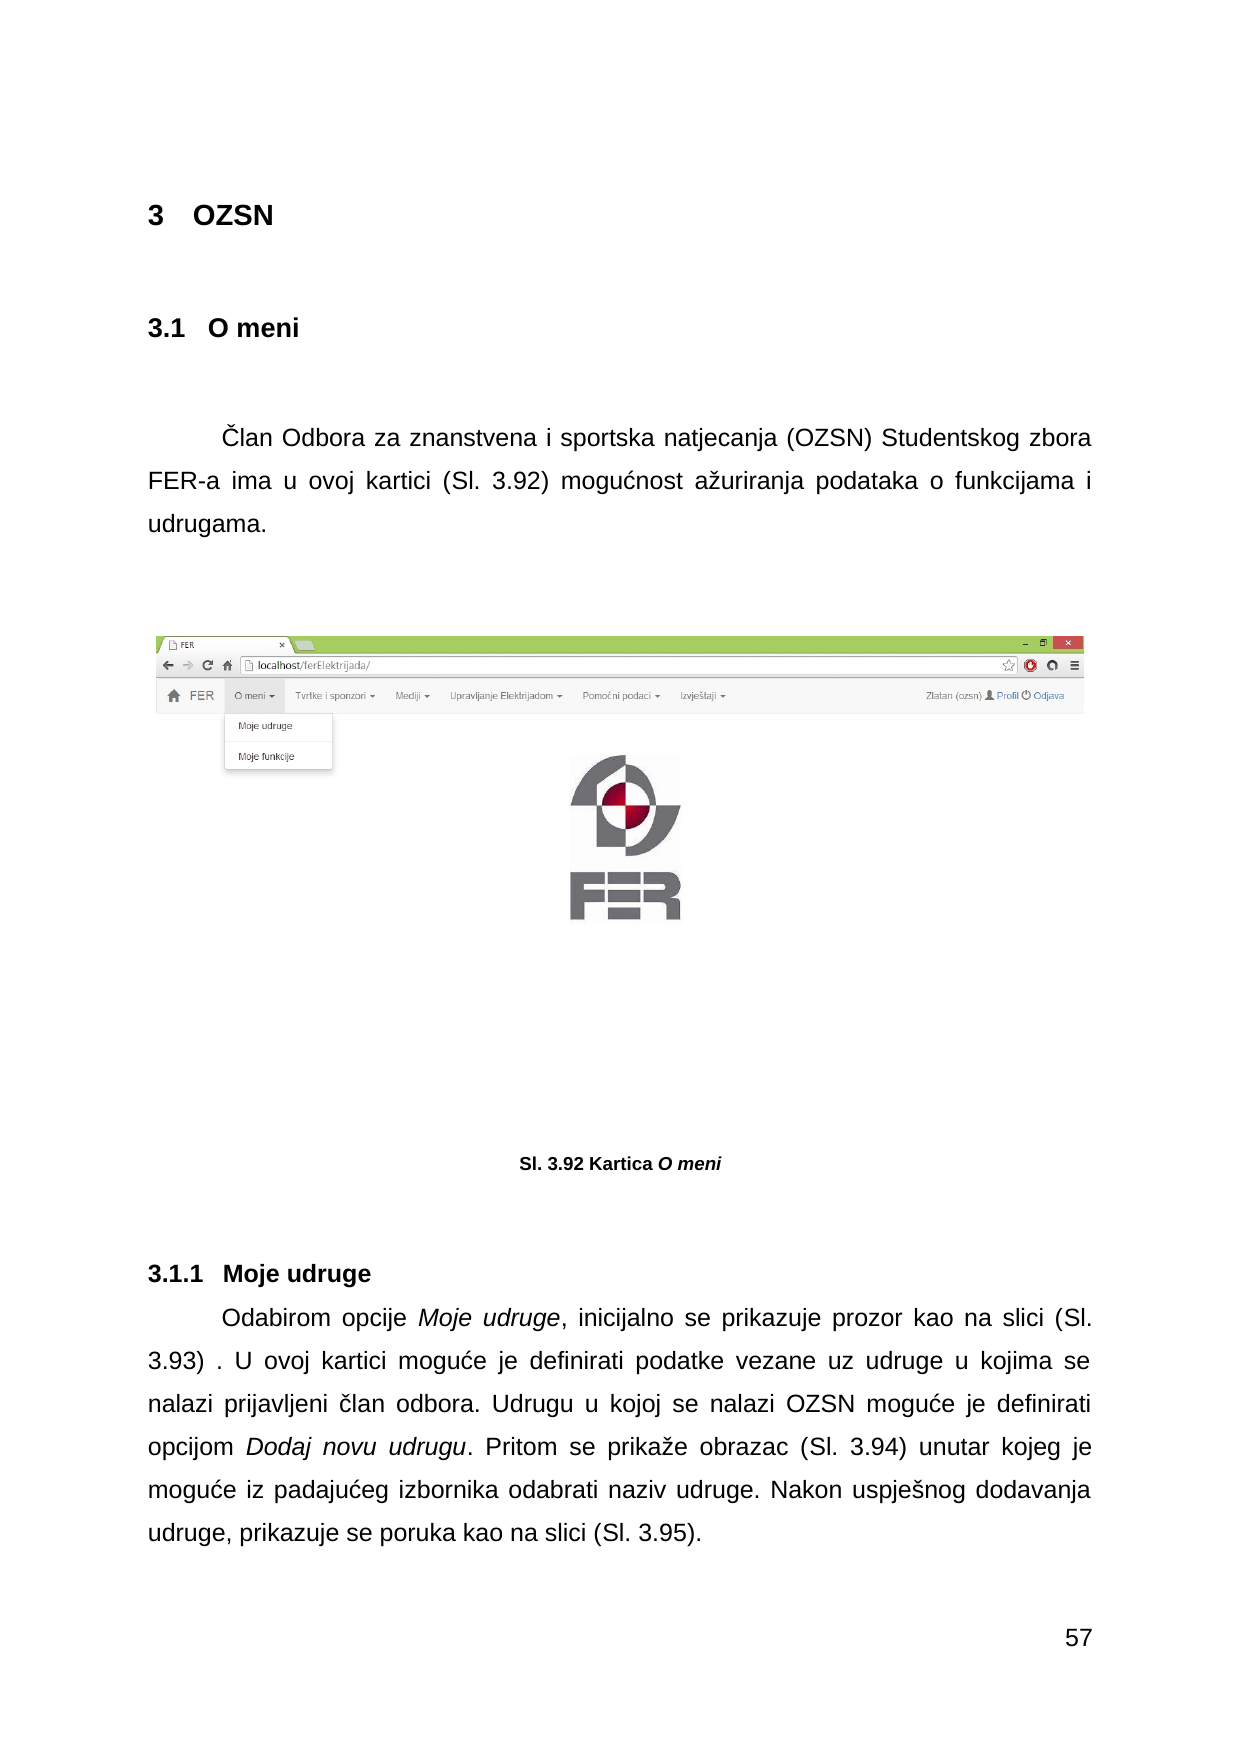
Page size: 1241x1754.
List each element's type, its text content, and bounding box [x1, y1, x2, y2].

subtitle O meni [148, 312, 1093, 343]
subtitle Moje udruge [148, 1259, 1093, 1288]
picture [156, 636, 1085, 1133]
subtitle OZSN [148, 198, 1093, 231]
